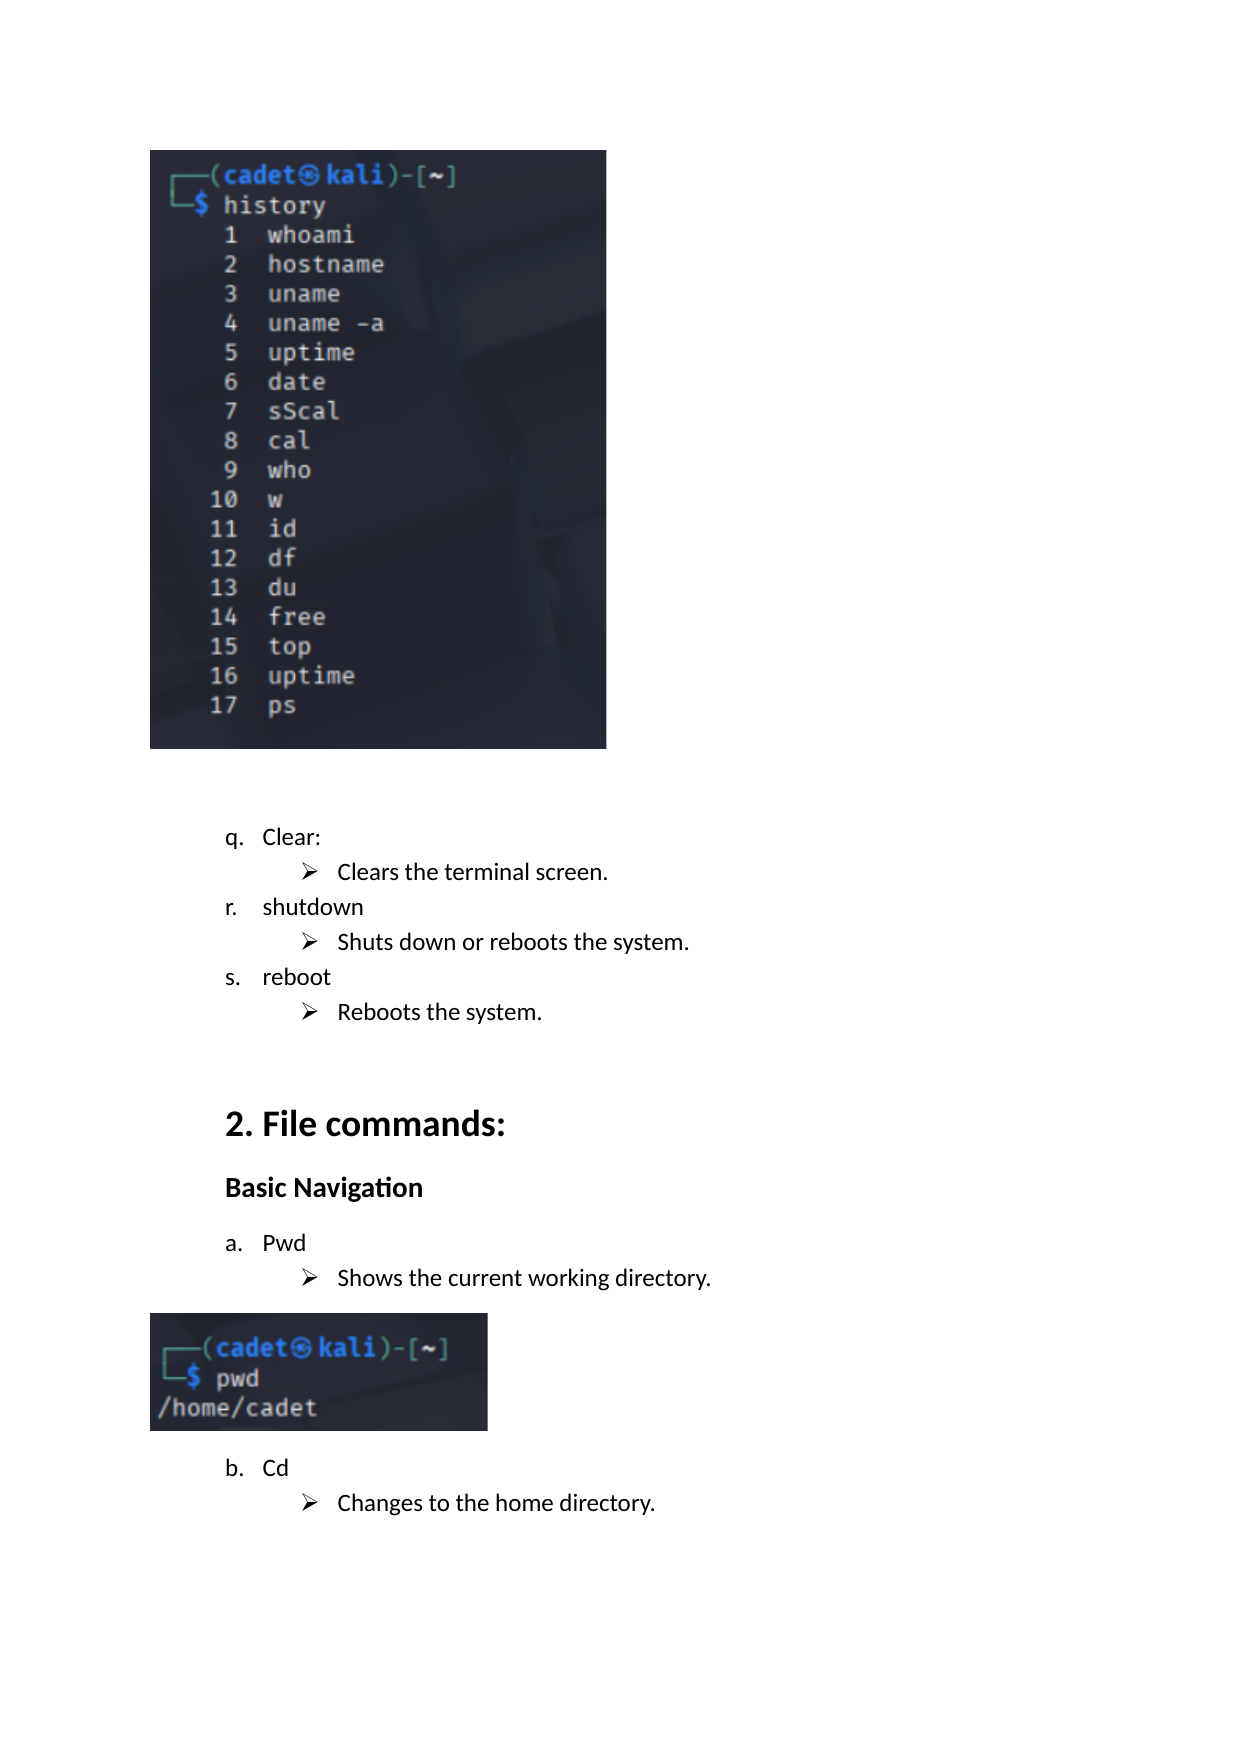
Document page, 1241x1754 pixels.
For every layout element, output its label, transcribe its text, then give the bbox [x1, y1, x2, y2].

list Pwd [225, 1227, 1090, 1257]
list Cd [225, 1452, 1090, 1482]
picture [150, 1313, 488, 1431]
list Clears the terminal screen. [300, 856, 1090, 887]
list Changes to the home directory. [300, 1487, 1090, 1517]
picture [150, 150, 607, 749]
text Basic Navigation [150, 1169, 1090, 1205]
list Clear: [225, 821, 1090, 852]
list reboot [225, 961, 1090, 992]
list File commands: [225, 1100, 1090, 1146]
list shutdown [225, 891, 1090, 922]
list Reboots the system. [300, 996, 1090, 1027]
list Shuts down or reboots the system. [300, 926, 1090, 957]
list Shows the current working directory. [300, 1262, 1090, 1292]
